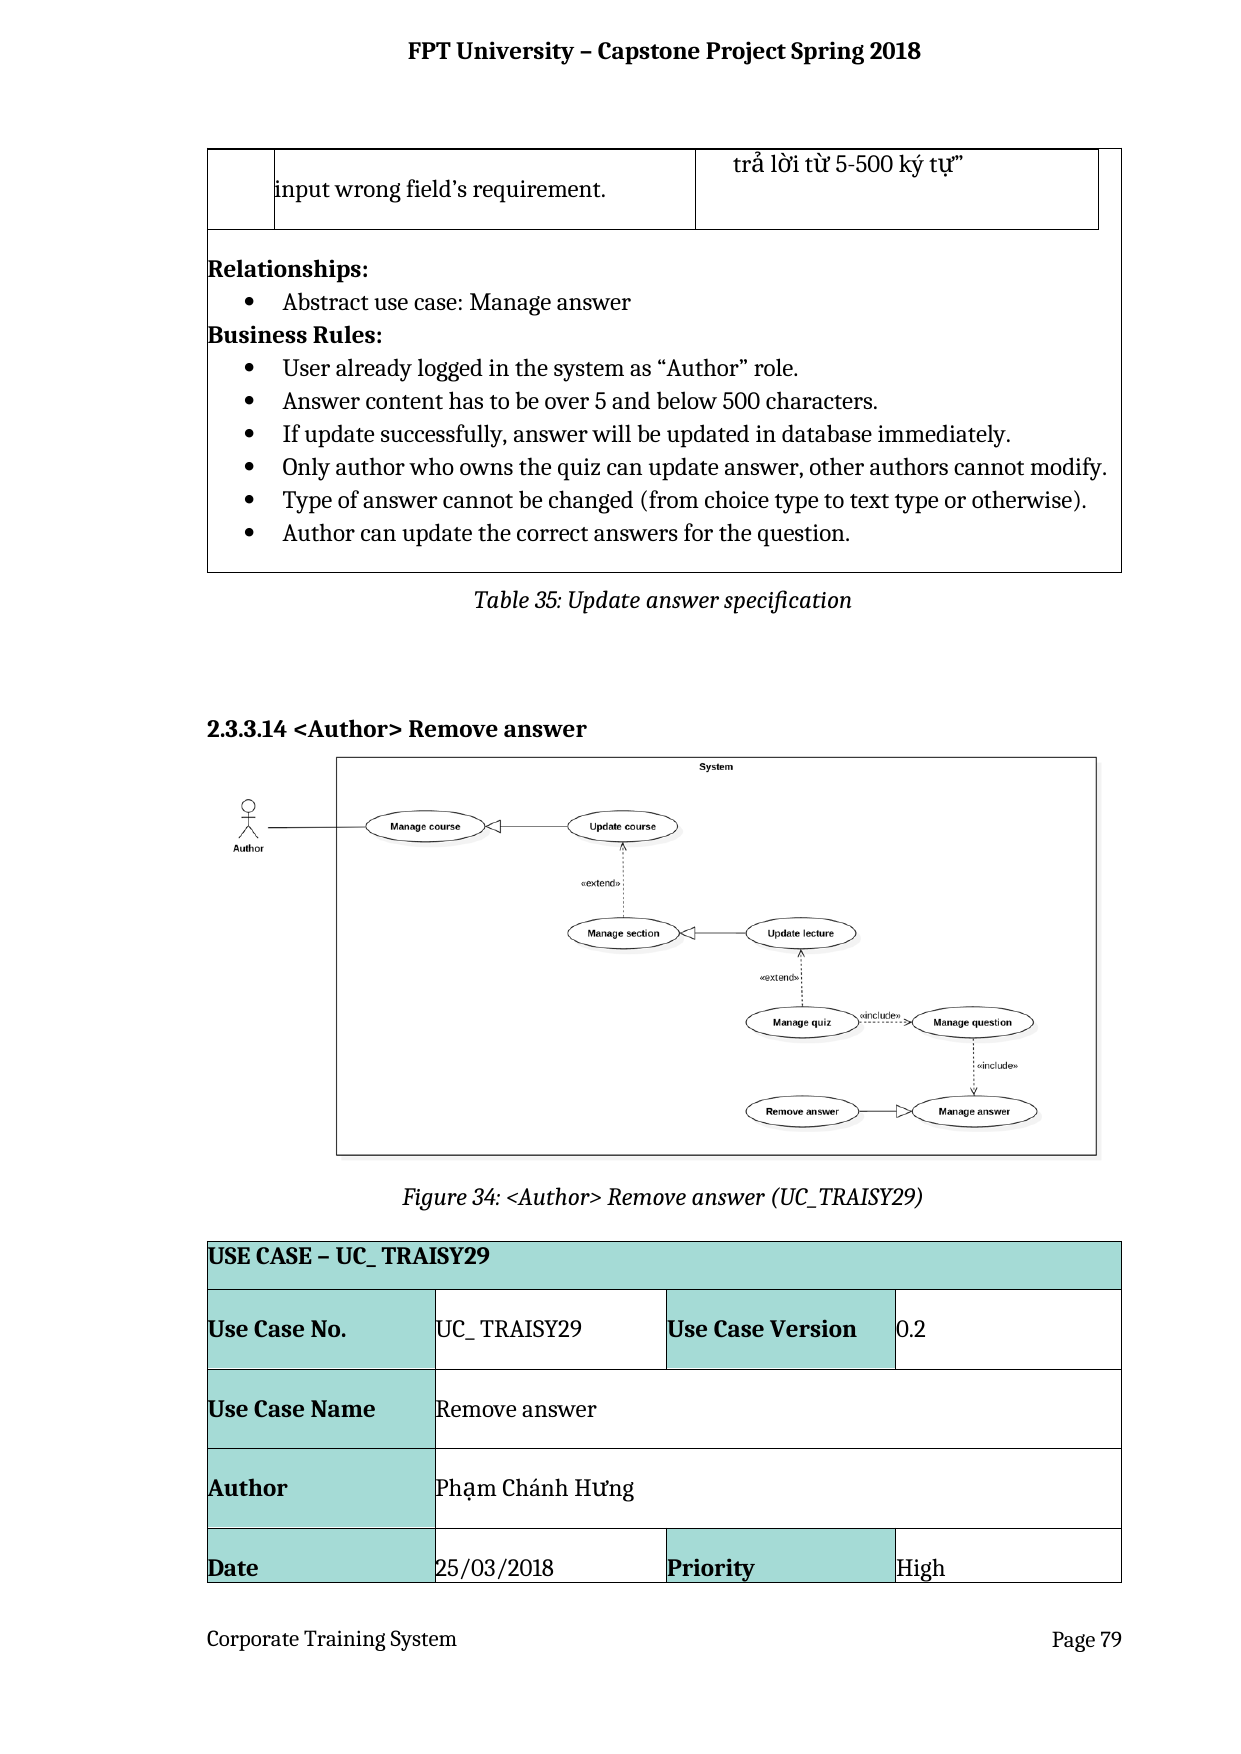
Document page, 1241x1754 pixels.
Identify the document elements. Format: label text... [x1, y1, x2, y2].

table_cell Use Case No. [208, 1290, 435, 1368]
table_cell Date [208, 1529, 435, 1582]
table_cell High [896, 1529, 1121, 1582]
table_cell Author [208, 1449, 435, 1527]
picture [224, 748, 1105, 1164]
text 2.3.3.14 <Author> Remove answer [207, 715, 1122, 744]
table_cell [208, 149, 1121, 572]
table_cell Use Case Name [208, 1370, 435, 1448]
table_cell Remove answer [436, 1370, 1121, 1448]
table_header USE CASE – UC_ TRAISY29 [208, 1242, 1121, 1289]
table_cell 0.2 [896, 1290, 1121, 1368]
table_cell Phạm Chánh Hưng [436, 1449, 1121, 1527]
table_cell Priority [667, 1529, 895, 1582]
table_cell 25/03/2018 [436, 1529, 666, 1582]
text Figure 34: <Author> Remove answer (UC_TRAISY29) [207, 1183, 1122, 1212]
table_cell Use Case Version [667, 1290, 895, 1368]
table_cell UC_ TRAISY29 [436, 1290, 666, 1368]
